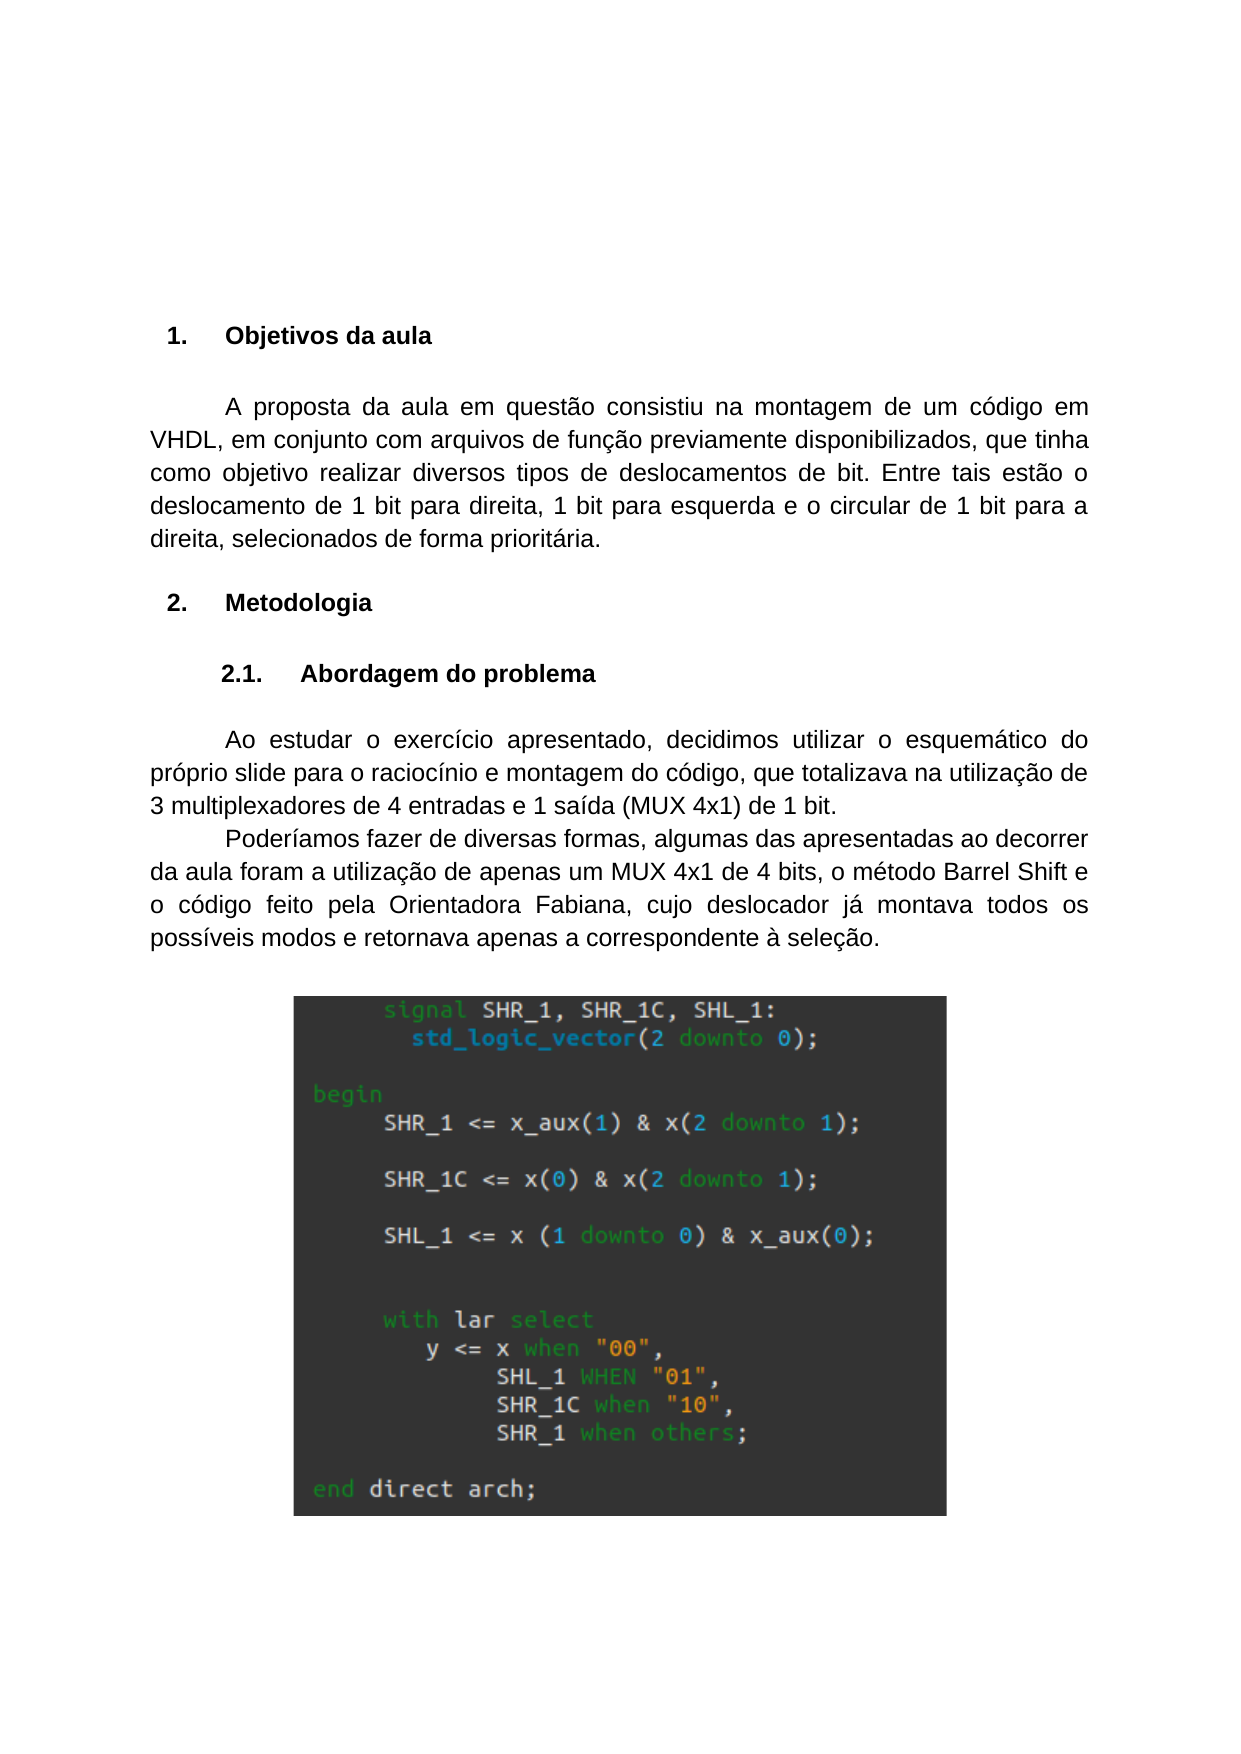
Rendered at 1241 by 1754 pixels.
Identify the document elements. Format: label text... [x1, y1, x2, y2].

list Objetivos da aula [187, 321, 1090, 349]
text A proposta da aula em questão consistiu na montagem de um código em VHDL, em conjunto com arquivos de função previamente disponibilizados, que tinha como objetivo realizar diversos tipos de deslocamentos de bit. Entre tais estão o deslocamento de 1 bit para direita, 1 bit para esquerda e o circular de 1 bit para a direita, selecionados de forma prioritária. [150, 392, 1090, 553]
list Abordagem do problema [262, 659, 1090, 688]
picture [293, 996, 947, 1516]
text Poderíamos fazer de diversas formas, algumas das apresentadas ao decorrer da aula foram a utilização de apenas um MUX 4x1 de 4 bits, o método Barrel Shift e o código feito pela Orientadora Fabiana, cujo deslocador já montava todos os possíveis modos e retornava apenas a correspondente à seleção. [150, 824, 1090, 952]
list Metodologia [187, 587, 1090, 616]
text Ao estudar o exercício apresentado, decidimos utilizar o esquemático do próprio slide para o raciocínio e montagem do código, que totalizava na utilização de 3 multiplexadores de 4 entradas e 1 saída (MUX 4x1) de 1 bit. [150, 725, 1090, 820]
